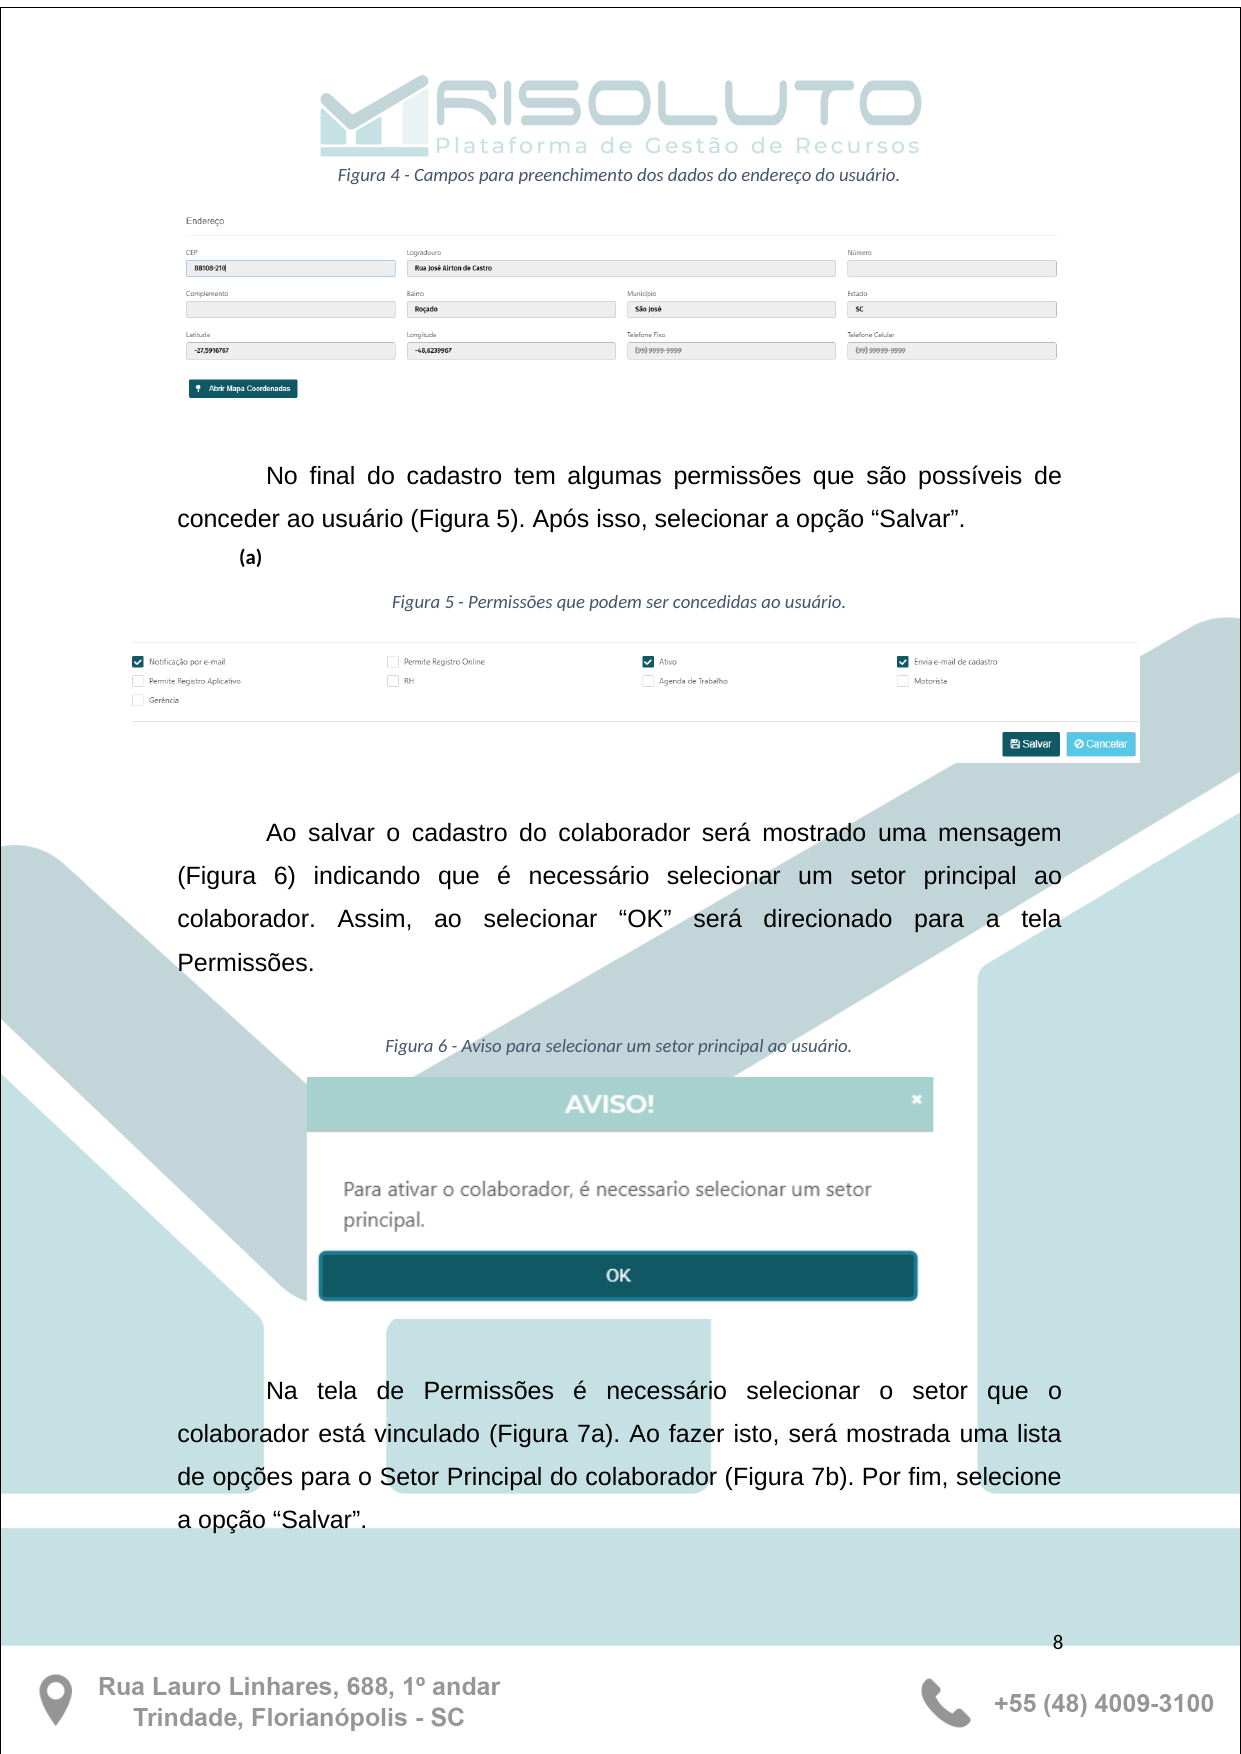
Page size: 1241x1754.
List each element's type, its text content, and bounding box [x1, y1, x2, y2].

text No final do cadastro tem algumas permissões que são possíveis de conceder ao usuário (Figura 5). Após isso, selecionar a opção “Salvar”. [177, 461, 1063, 533]
text Figura 4 - Campos para preenchimento dos dados do endereço do usuário. [177, 163, 1063, 186]
text Figura 5 - Permissões que podem ser concedidas ao usuário. [177, 590, 1063, 613]
text Figura 6 - Aviso para selecionar um setor principal ao usuário. [177, 1034, 1063, 1057]
text Ao salvar o cadastro do colaborador será mostrado uma mensagem (Figura 6) indicando que é necessário selecionar um setor principal ao colaborador. Assim, ao selecionar “OK” será direcionado para a tela Permissões. [177, 818, 1063, 976]
picture [1, 8, 1240, 1754]
text Na tela de Permissões é necessário selecionar o setor que o colaborador está vinculado (Figura 7a). Ao fazer isto, será mostrada uma lista de opções para o Setor Principal do colaborador (Figura 7b). Por fim, selecione a opção “Salvar”. [177, 1376, 1063, 1534]
